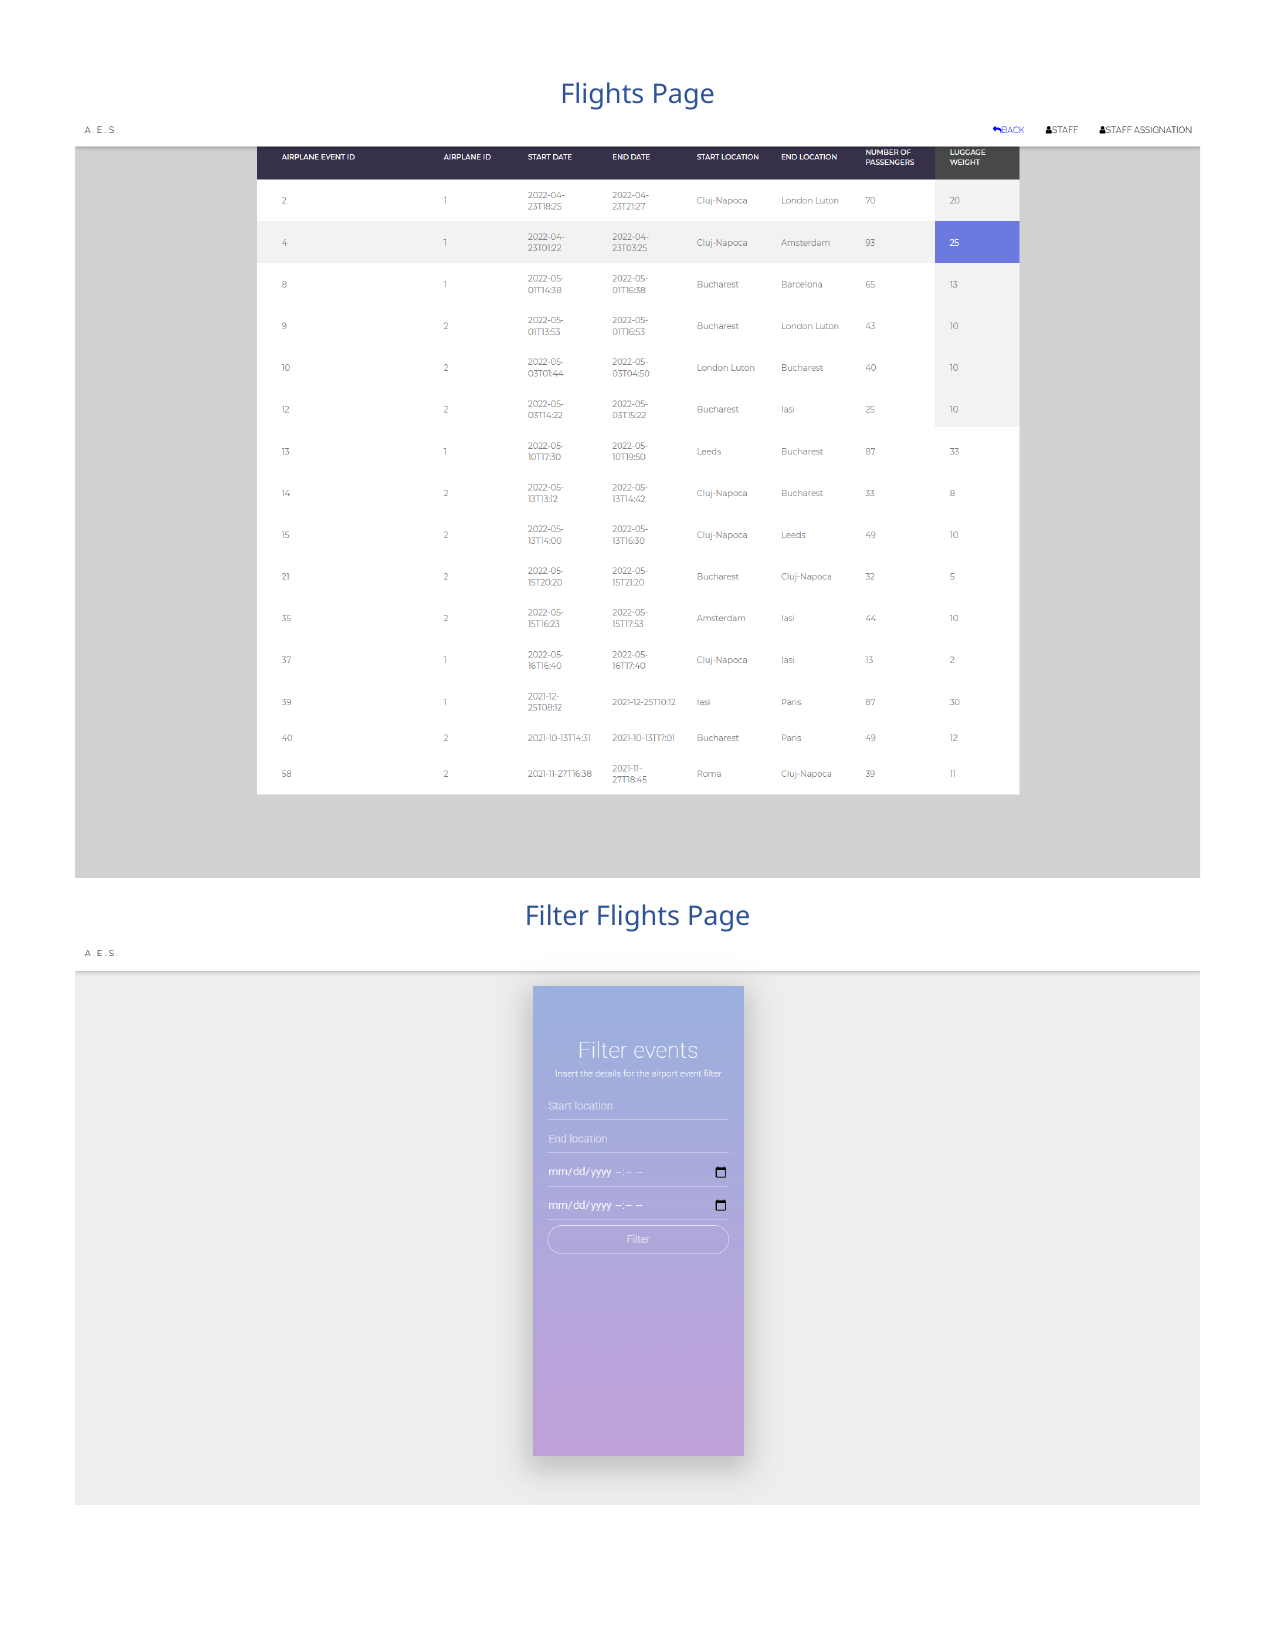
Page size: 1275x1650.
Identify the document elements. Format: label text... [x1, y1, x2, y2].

subtitle Flights Page [75, 75, 1200, 112]
subtitle Filter Flights Page [75, 897, 1200, 933]
picture [75, 936, 1200, 1505]
picture [75, 114, 1200, 878]
